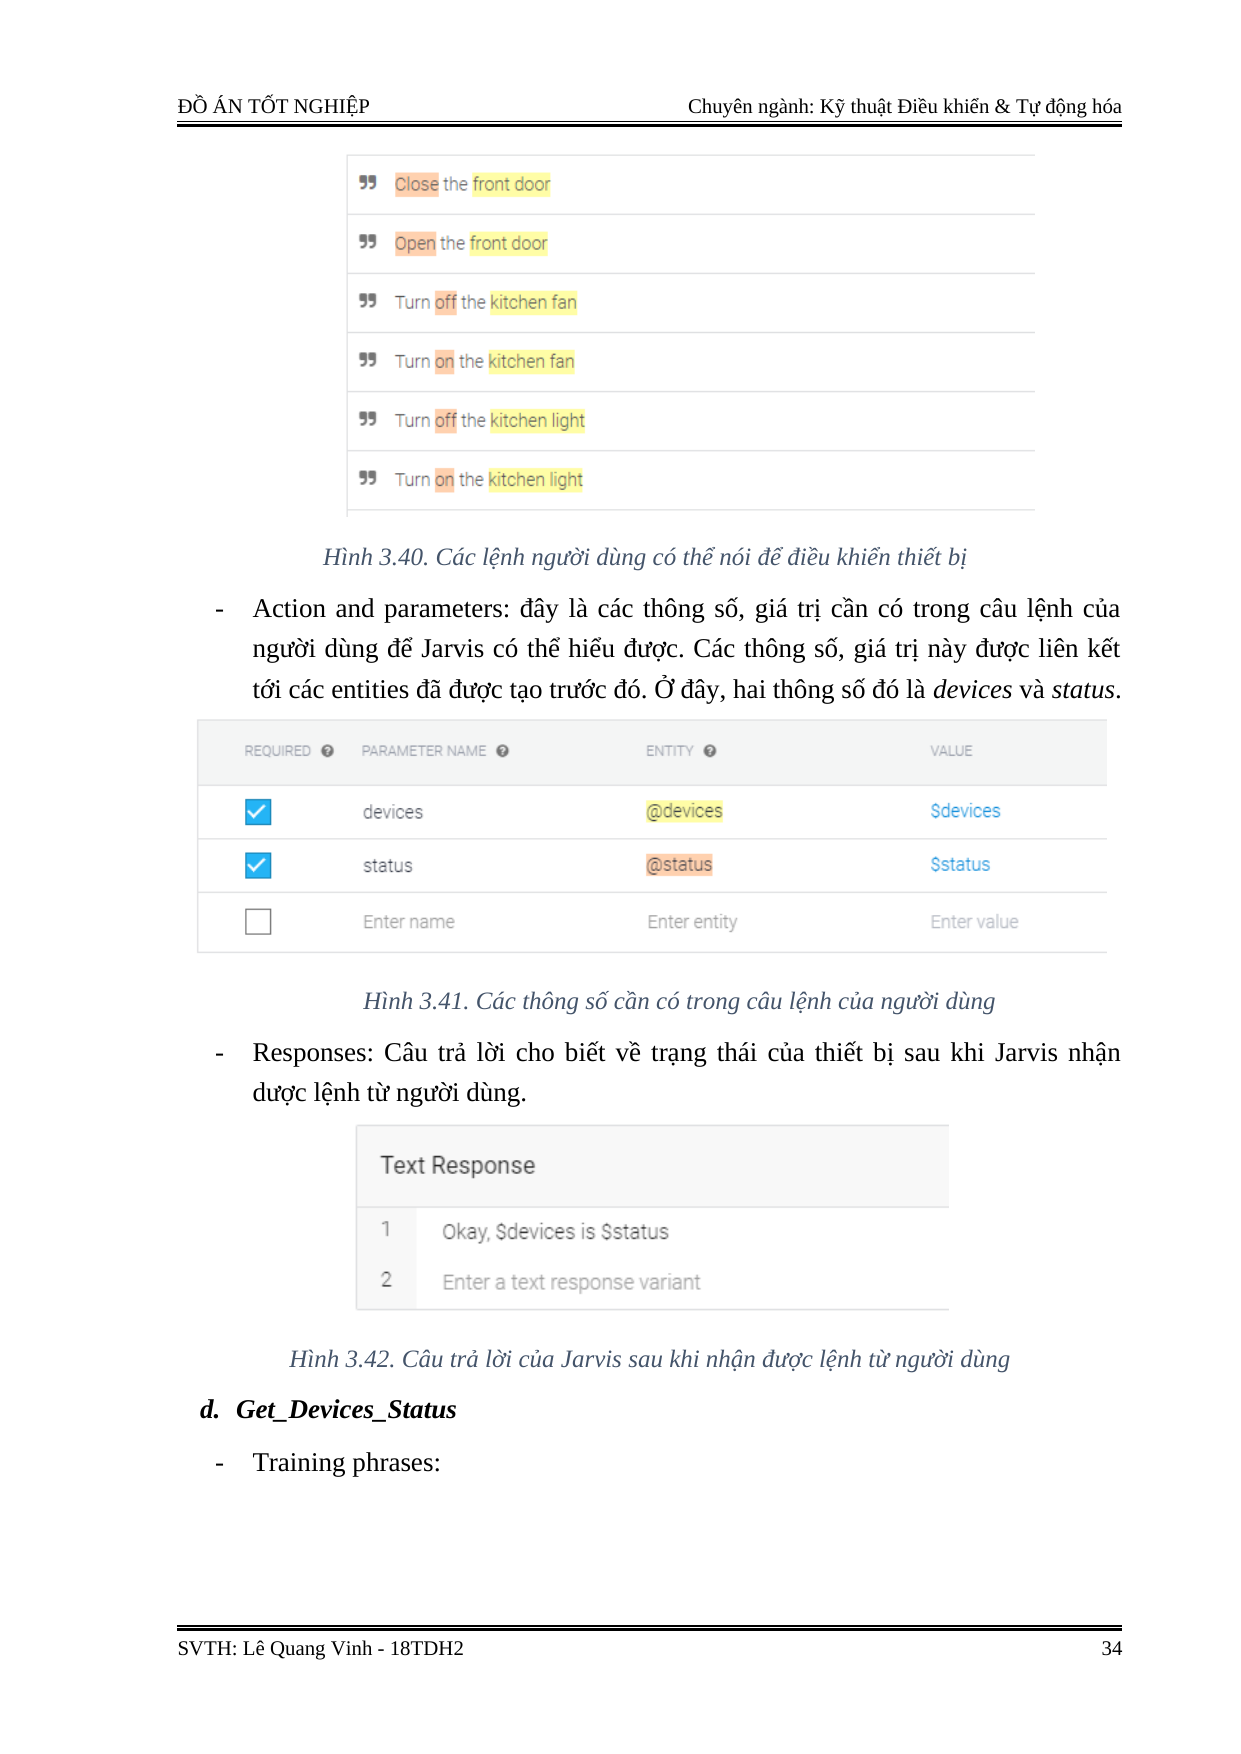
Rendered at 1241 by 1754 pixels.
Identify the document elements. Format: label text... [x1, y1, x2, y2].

list Responses: Câu trả lời cho biết về trạng thái của thiết bị sau khi Jarvis nhận dược lệnh từ người dùng. [215, 1036, 1122, 1107]
list Training phrases: [215, 1446, 1122, 1477]
picture [350, 1116, 949, 1318]
text Get_Devices_Status [200, 1393, 1122, 1424]
list Action and parameters: đây là các thông số, giá trị cần có trong câu lệnh của người dùng để Jarvis có thể hiểu được. Các thông số, giá trị này được liên kết tới các entities đã được tạo trước đó. Ở đây, hai thông số đó là devices và status. [215, 592, 1122, 704]
picture [192, 713, 1107, 961]
picture [339, 147, 1035, 517]
